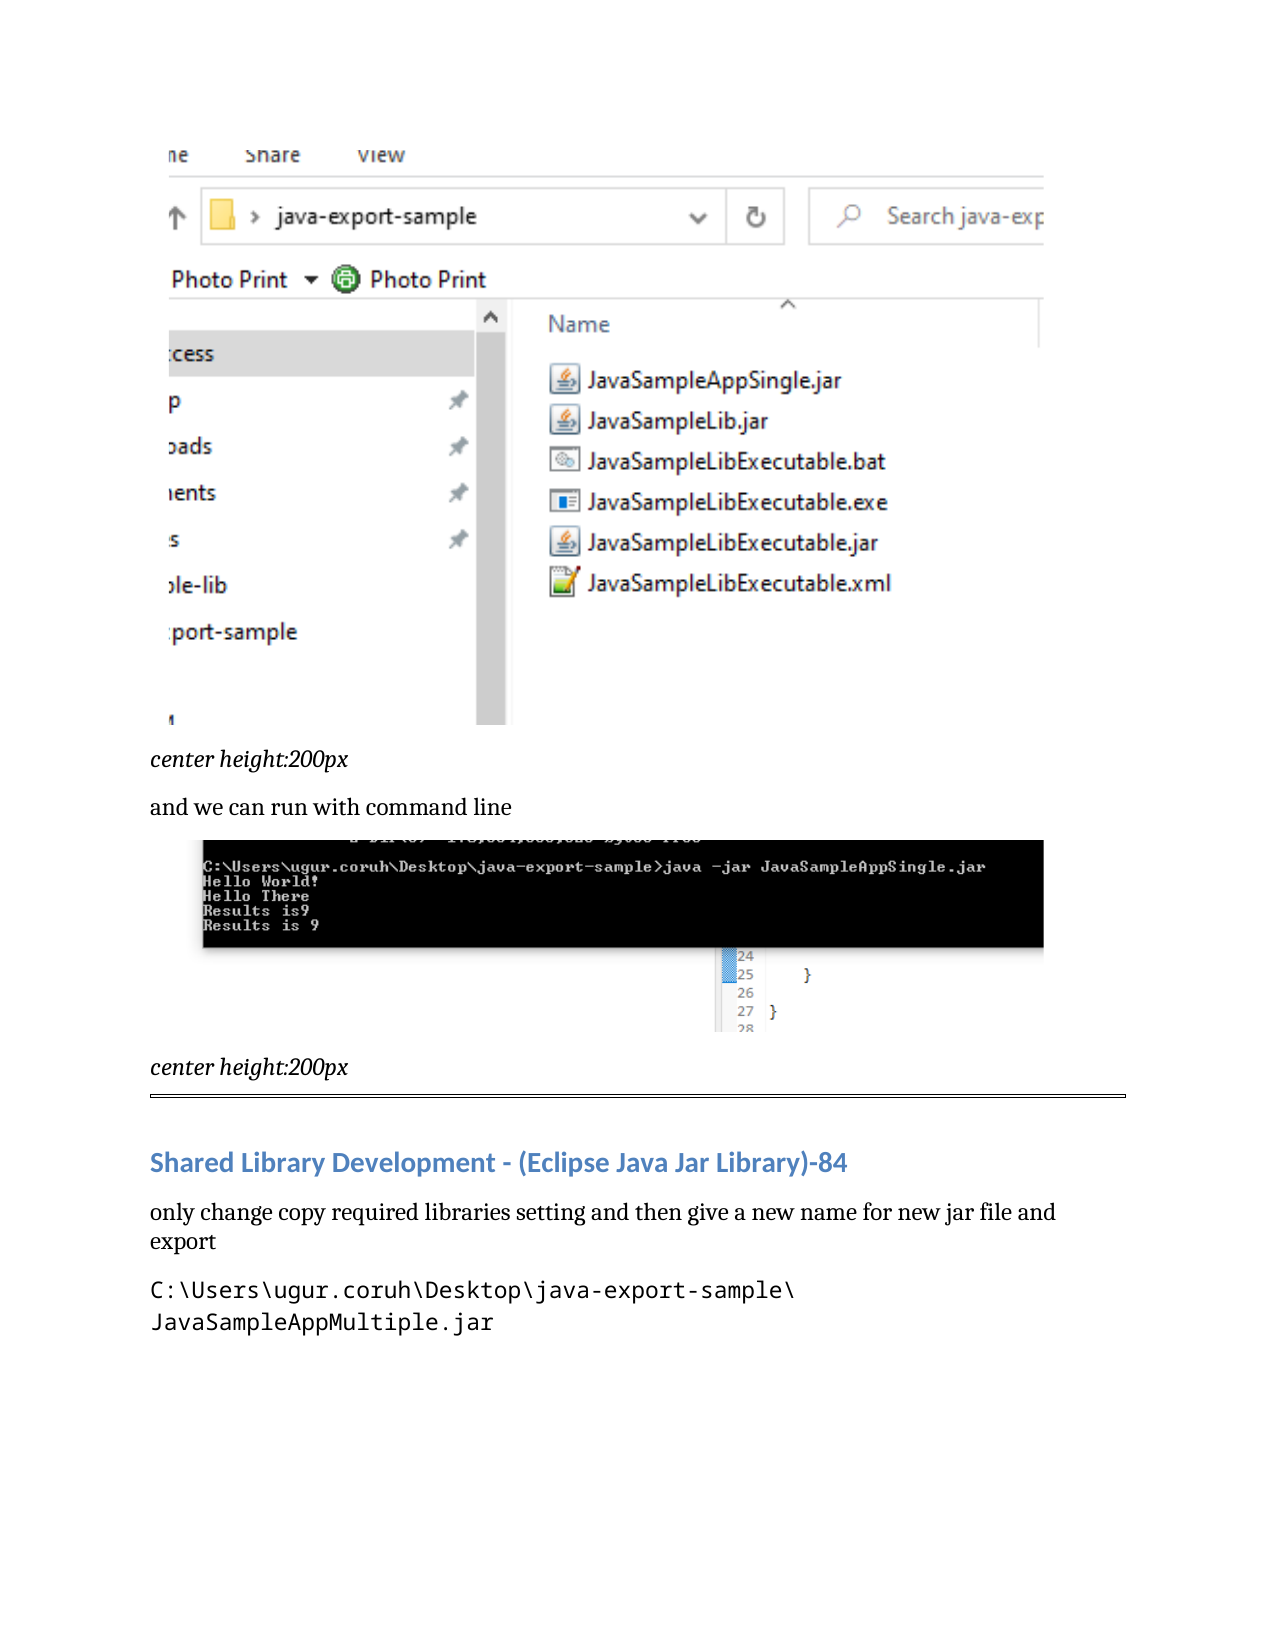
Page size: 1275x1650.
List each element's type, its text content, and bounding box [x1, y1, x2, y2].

text C:\Users\ugur.coruh\Desktop\java-export-sample\JavaSampleAppMultiple.jar [150, 1274, 1125, 1337]
text only change copy required libraries setting and then give a new name for new jar file and export [150, 1198, 1125, 1256]
text and we can run with command line [150, 793, 1125, 821]
text center height:200px [150, 745, 1125, 774]
picture [168, 840, 1044, 1032]
subtitle Shared Library Development - (Eclipse Java Jar Library)-84 [150, 1144, 1125, 1179]
picture [168, 150, 1044, 725]
text center height:200px [150, 1053, 1125, 1082]
